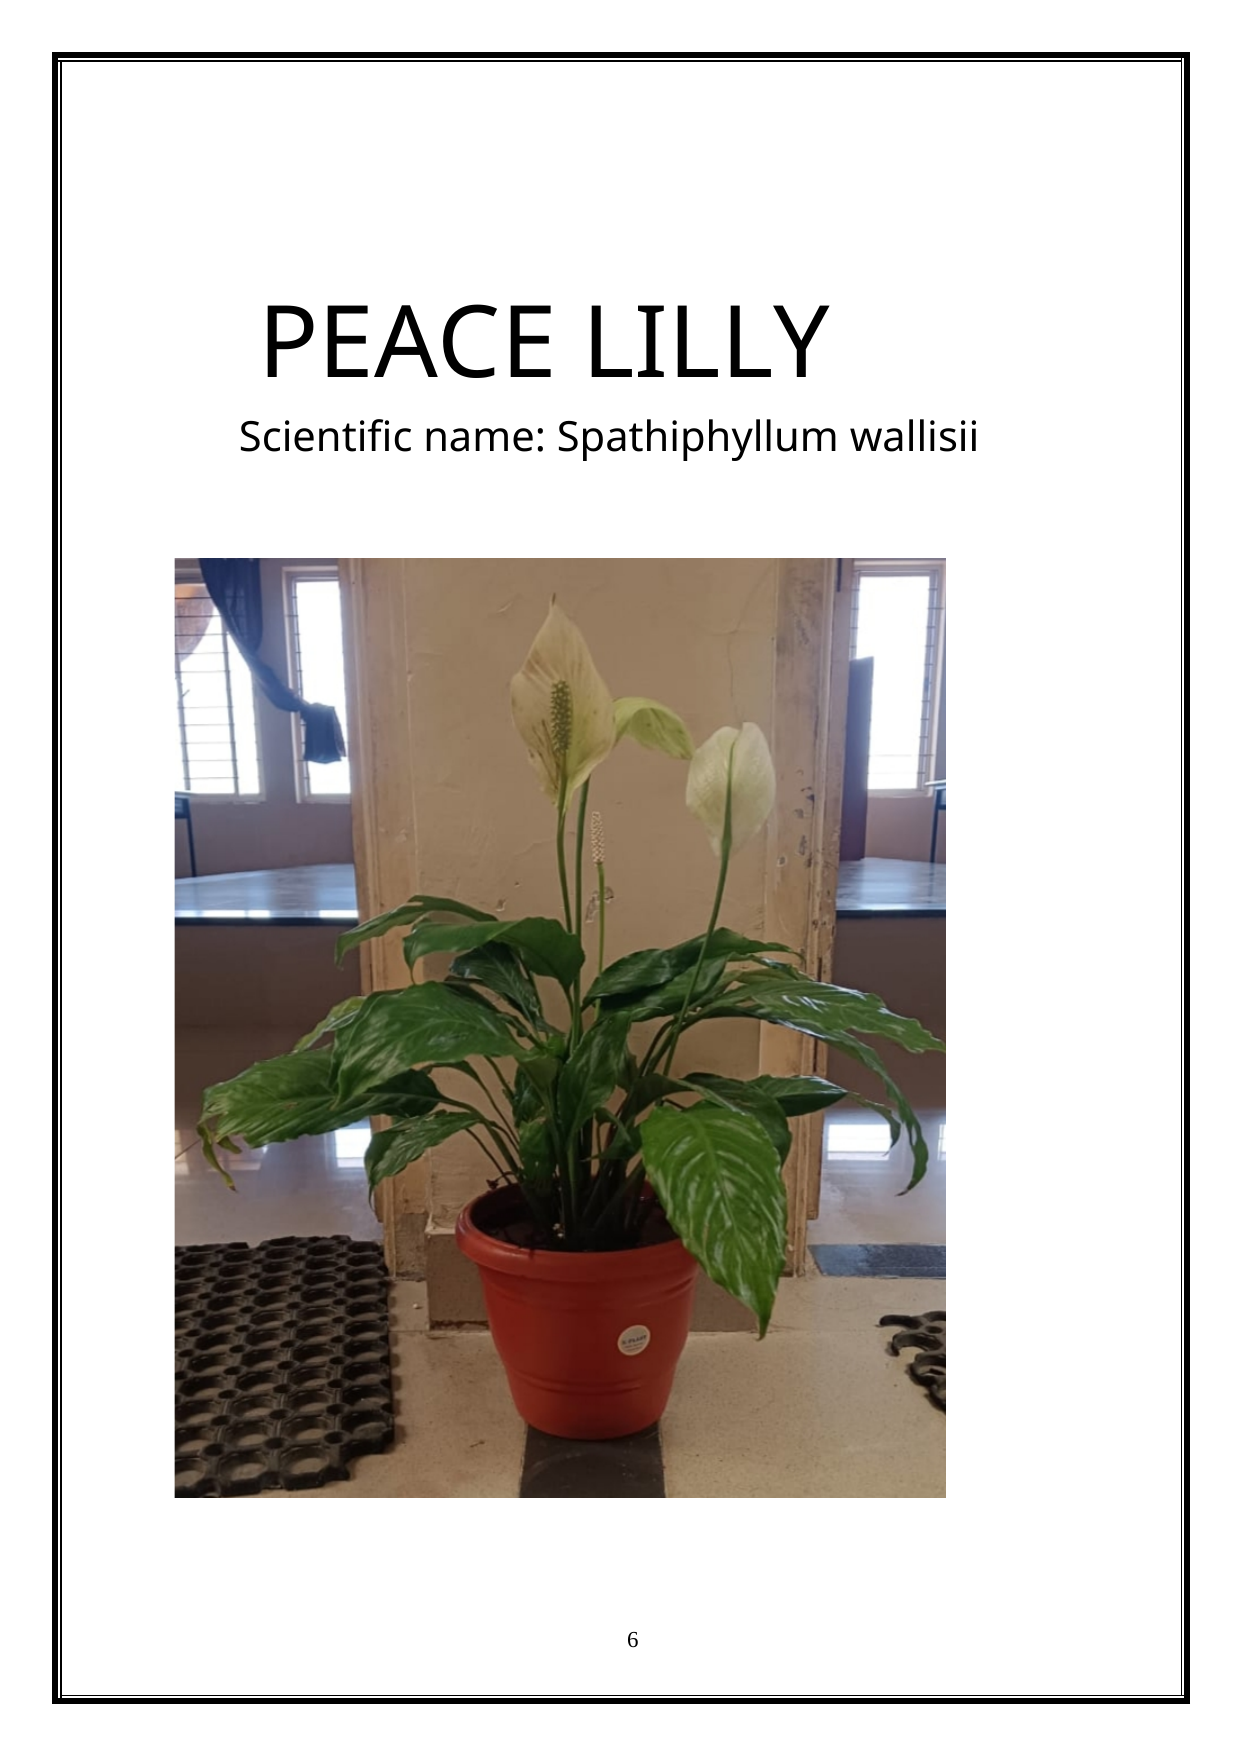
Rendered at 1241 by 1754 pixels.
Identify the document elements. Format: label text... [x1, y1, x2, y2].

text PEACE LILLY [102, 271, 1163, 407]
picture [174, 558, 946, 1498]
text Scientific name: Spathiphyllum wallisii [102, 407, 1163, 463]
